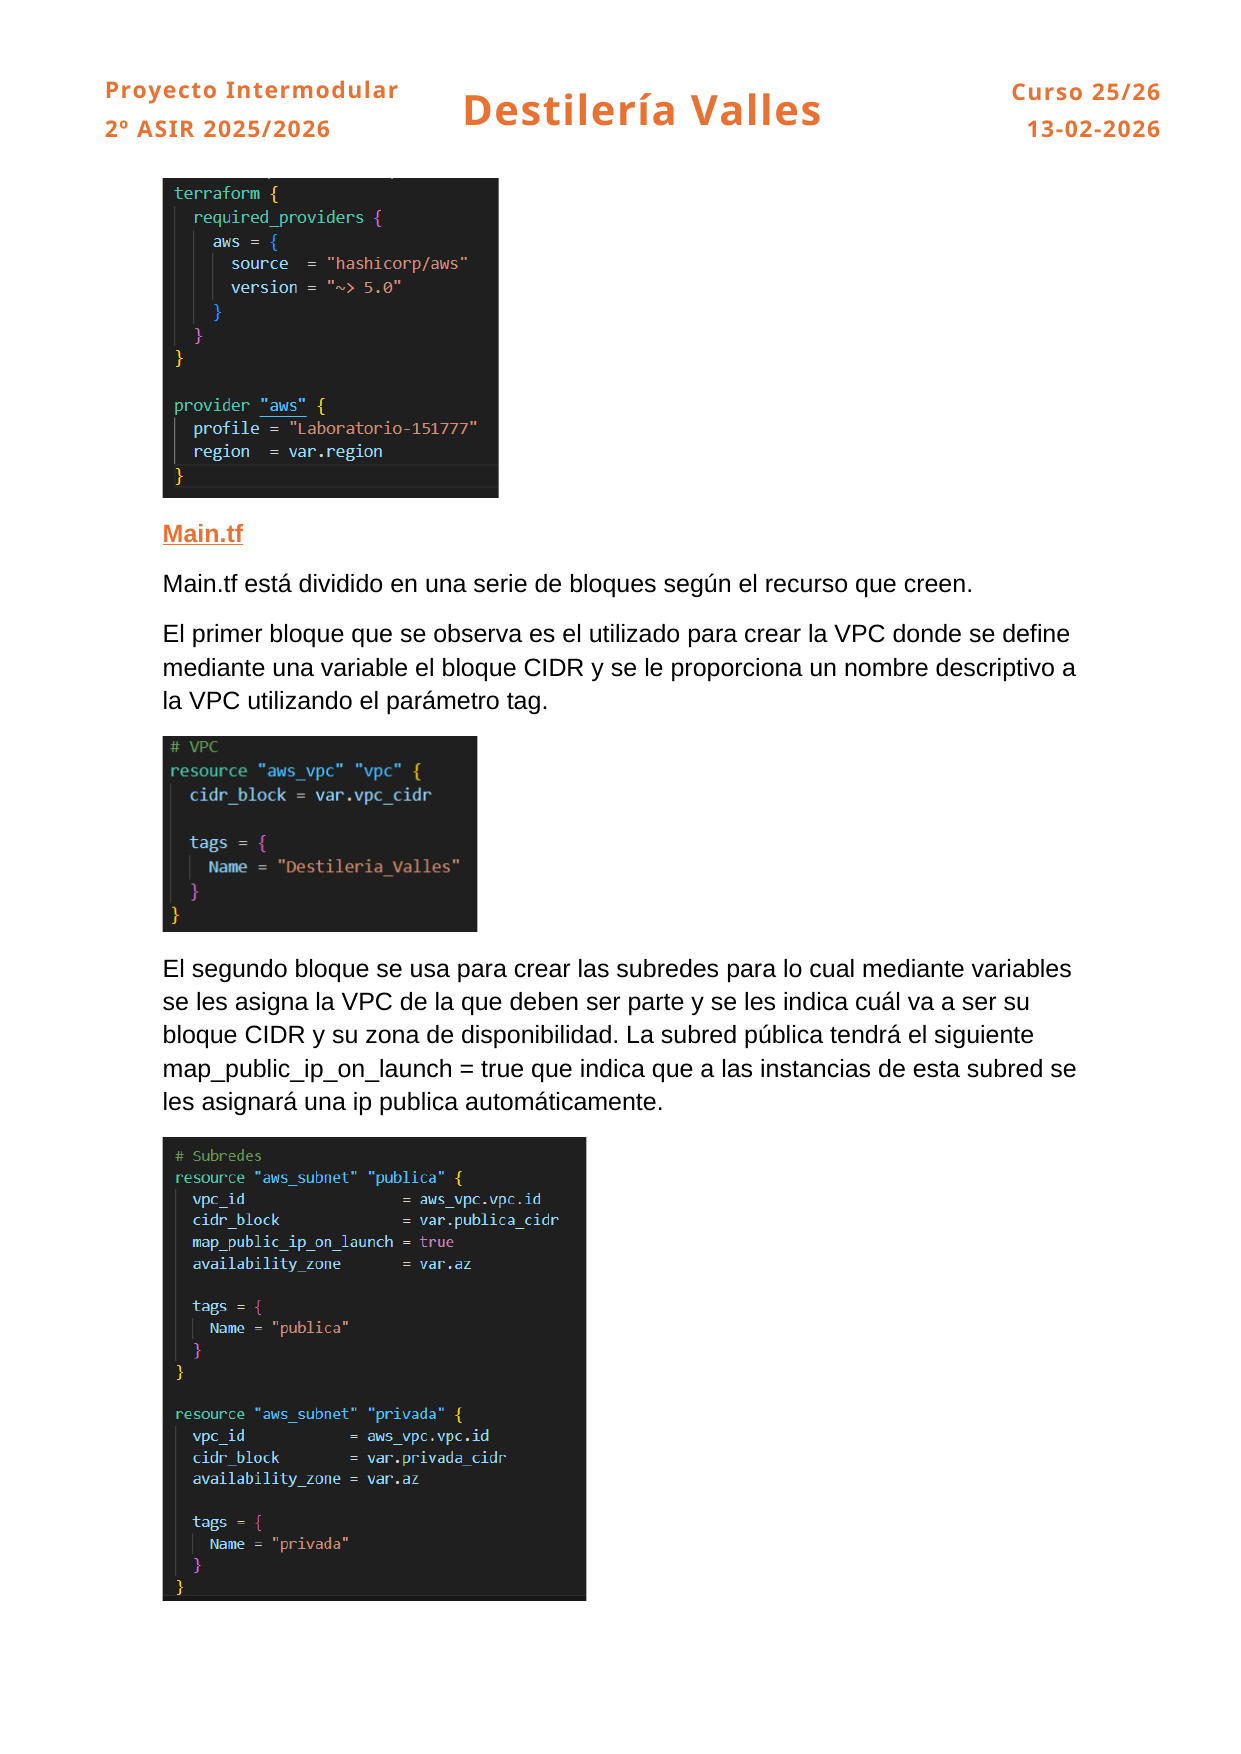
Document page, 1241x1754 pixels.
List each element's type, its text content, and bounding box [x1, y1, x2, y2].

text Main.tf [162, 519, 1078, 548]
text El primer bloque que se observa es el utilizado para crear la VPC donde se define mediante una variable el bloque CIDR y se le proporciona un nombre descriptivo a la VPC utilizando el parámetro tag. [162, 619, 1078, 715]
picture [162, 736, 478, 932]
text Main.tf está dividido en una serie de bloques según el recurso que creen. [162, 569, 1078, 598]
picture [162, 178, 499, 498]
picture [162, 1137, 587, 1601]
text El segundo bloque se usa para crear las subredes para lo cual mediante variables se les asigna la VPC de la que deben ser parte y se les indica cuál va a ser su bloque CIDR y su zona de disponibilidad. La subred pública tendrá el siguiente map_public_ip_on_launch = true que indica que a las instancias de esta subred se les asignará una ip publica automáticamente. [162, 954, 1078, 1116]
